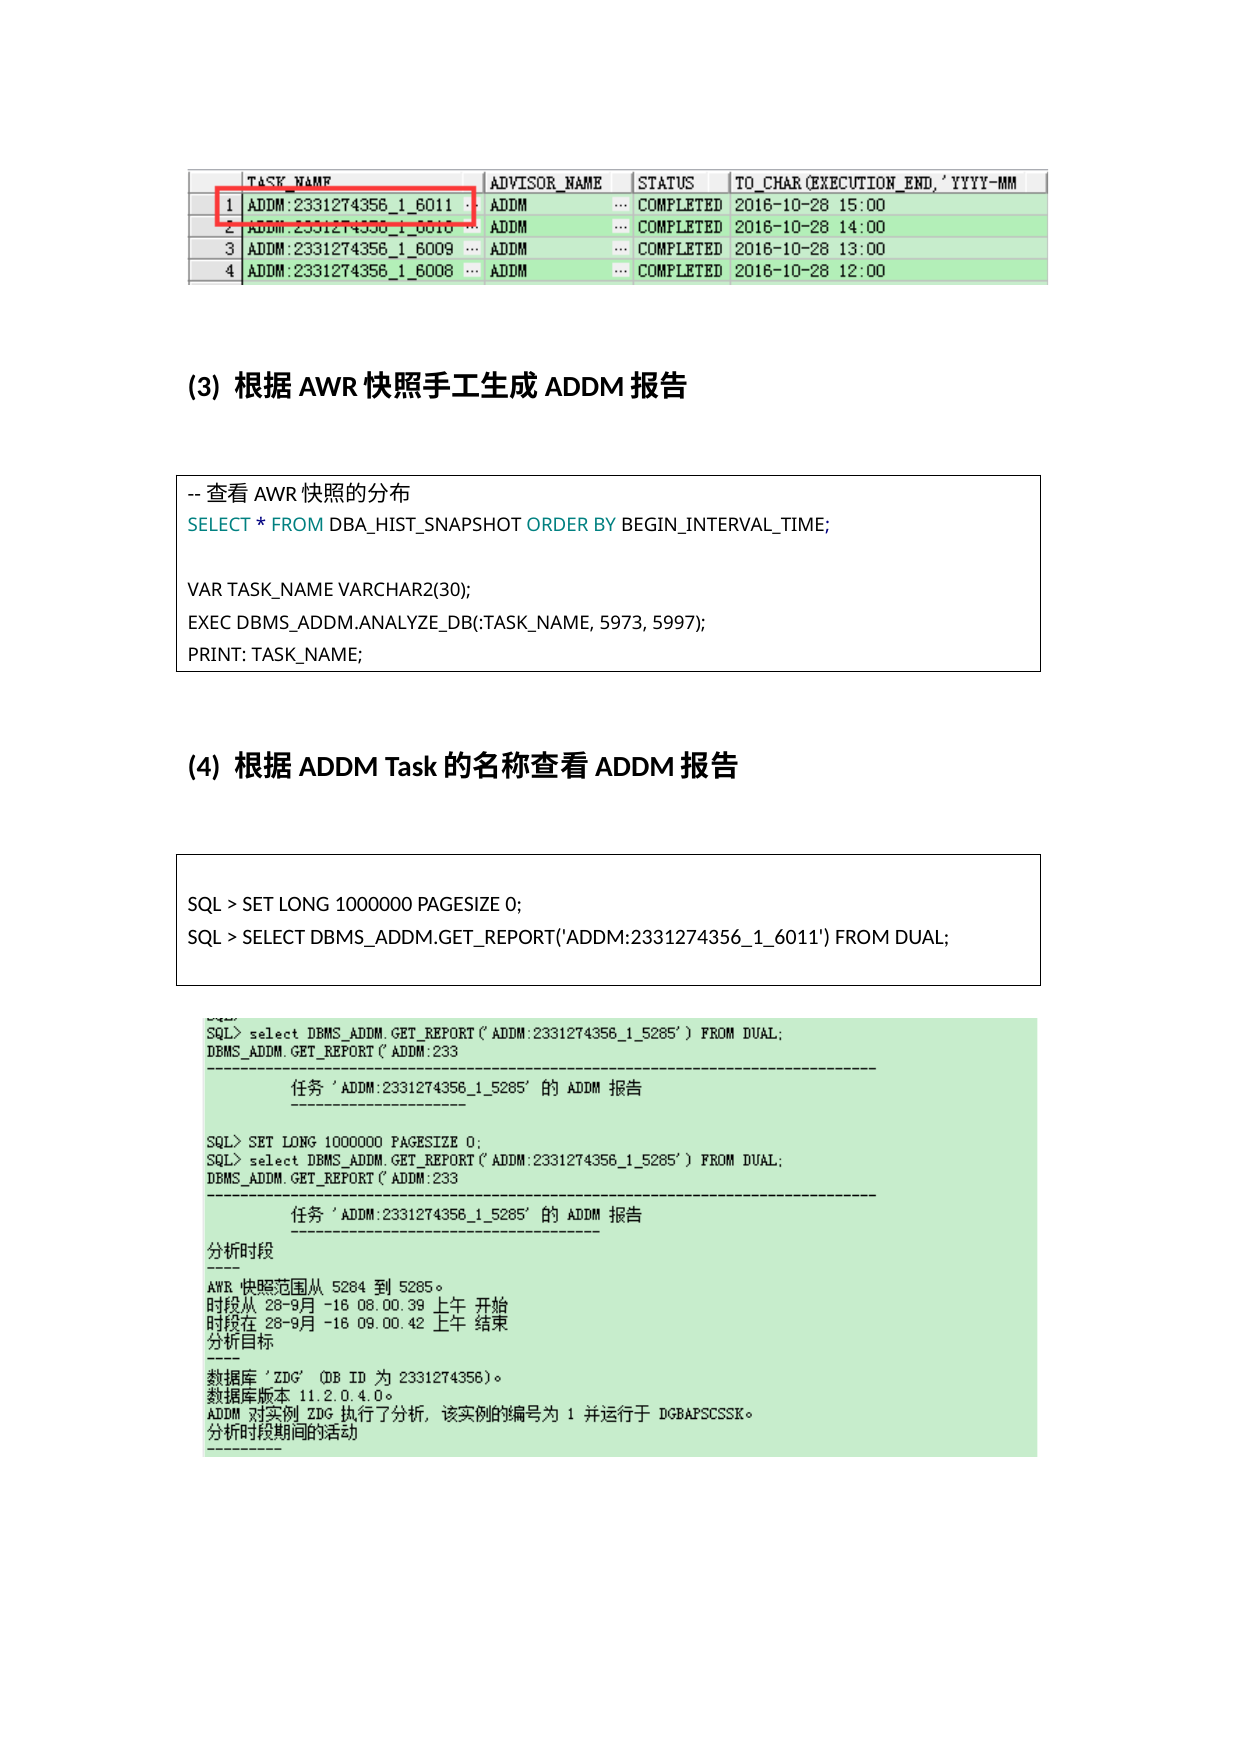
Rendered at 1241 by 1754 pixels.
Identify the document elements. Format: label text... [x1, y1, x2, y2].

subtitle 根据ADDM Task的名称查看ADDM报告 [187, 731, 1053, 796]
picture [187, 169, 1049, 285]
table_header -- 查看AWR快照的分布 SELECT * FROM DBA_HIST_SNAPSHOT ORDER BY BEGIN_INTERVAL_TIME; VAR TASK_NAME VARCHAR2(30); EXEC DBMS_ADDM.ANALYZE_DB(:TASK_NAME, 5973, 5997); PRINT: TASK_NAME; [177, 476, 1040, 671]
subtitle 根据AWR快照手工生成ADDM报告 [187, 352, 1053, 417]
picture [202, 1018, 1038, 1457]
table_header SQL > SET LONG 1000000 PAGESIZE 0; SQL > SELECT DBMS_ADDM.GET_REPORT('ADDM:2331274356_1_6011') FROM DUAL; [177, 855, 1040, 985]
